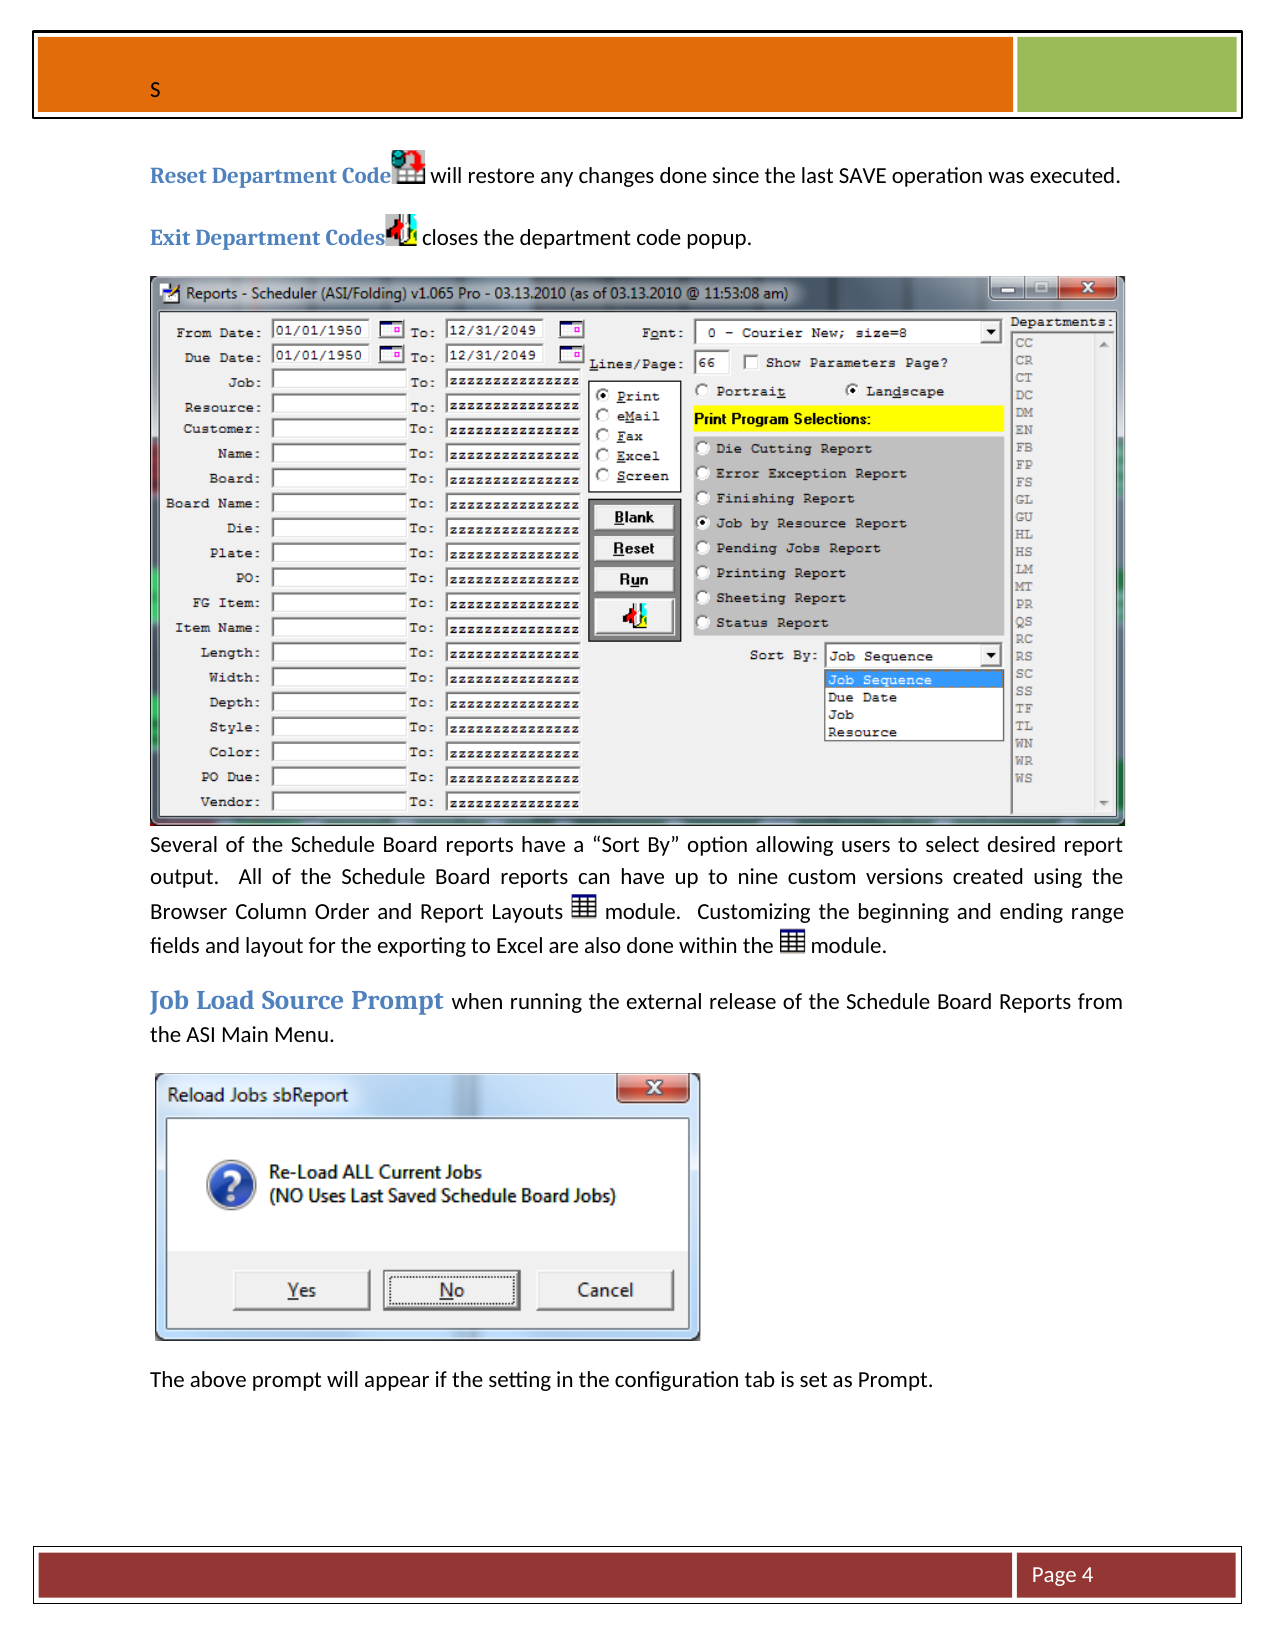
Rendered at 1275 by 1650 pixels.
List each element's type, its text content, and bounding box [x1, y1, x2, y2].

picture [780, 928, 805, 954]
picture [571, 894, 597, 919]
picture [391, 150, 426, 184]
text Job Load Source Prompt when running the external release of the Schedule Board Reports from the ASI Main Menu. [150, 985, 1125, 1048]
text The above prompt will appear if the setting in the configuration tab is set as Prompt. [150, 1365, 1125, 1393]
picture [385, 214, 417, 246]
picture [155, 1073, 701, 1341]
text Reset Department Code will restore any changes done since the last SAVE operation was executed. [150, 150, 1125, 189]
text Exit Department Codes closes the department code popup. [150, 214, 1125, 251]
text Several of the Schedule Board reports have a “Sort By” option allowing users to select desired report output. All of the Schedule Board reports can have up to nine custom versions created using the Browser Column Order and Report Layouts module. Customizing the beginning and ending range fields and layout for the exporting to Excel are also done within the module. [150, 826, 1125, 960]
picture [150, 276, 1125, 826]
